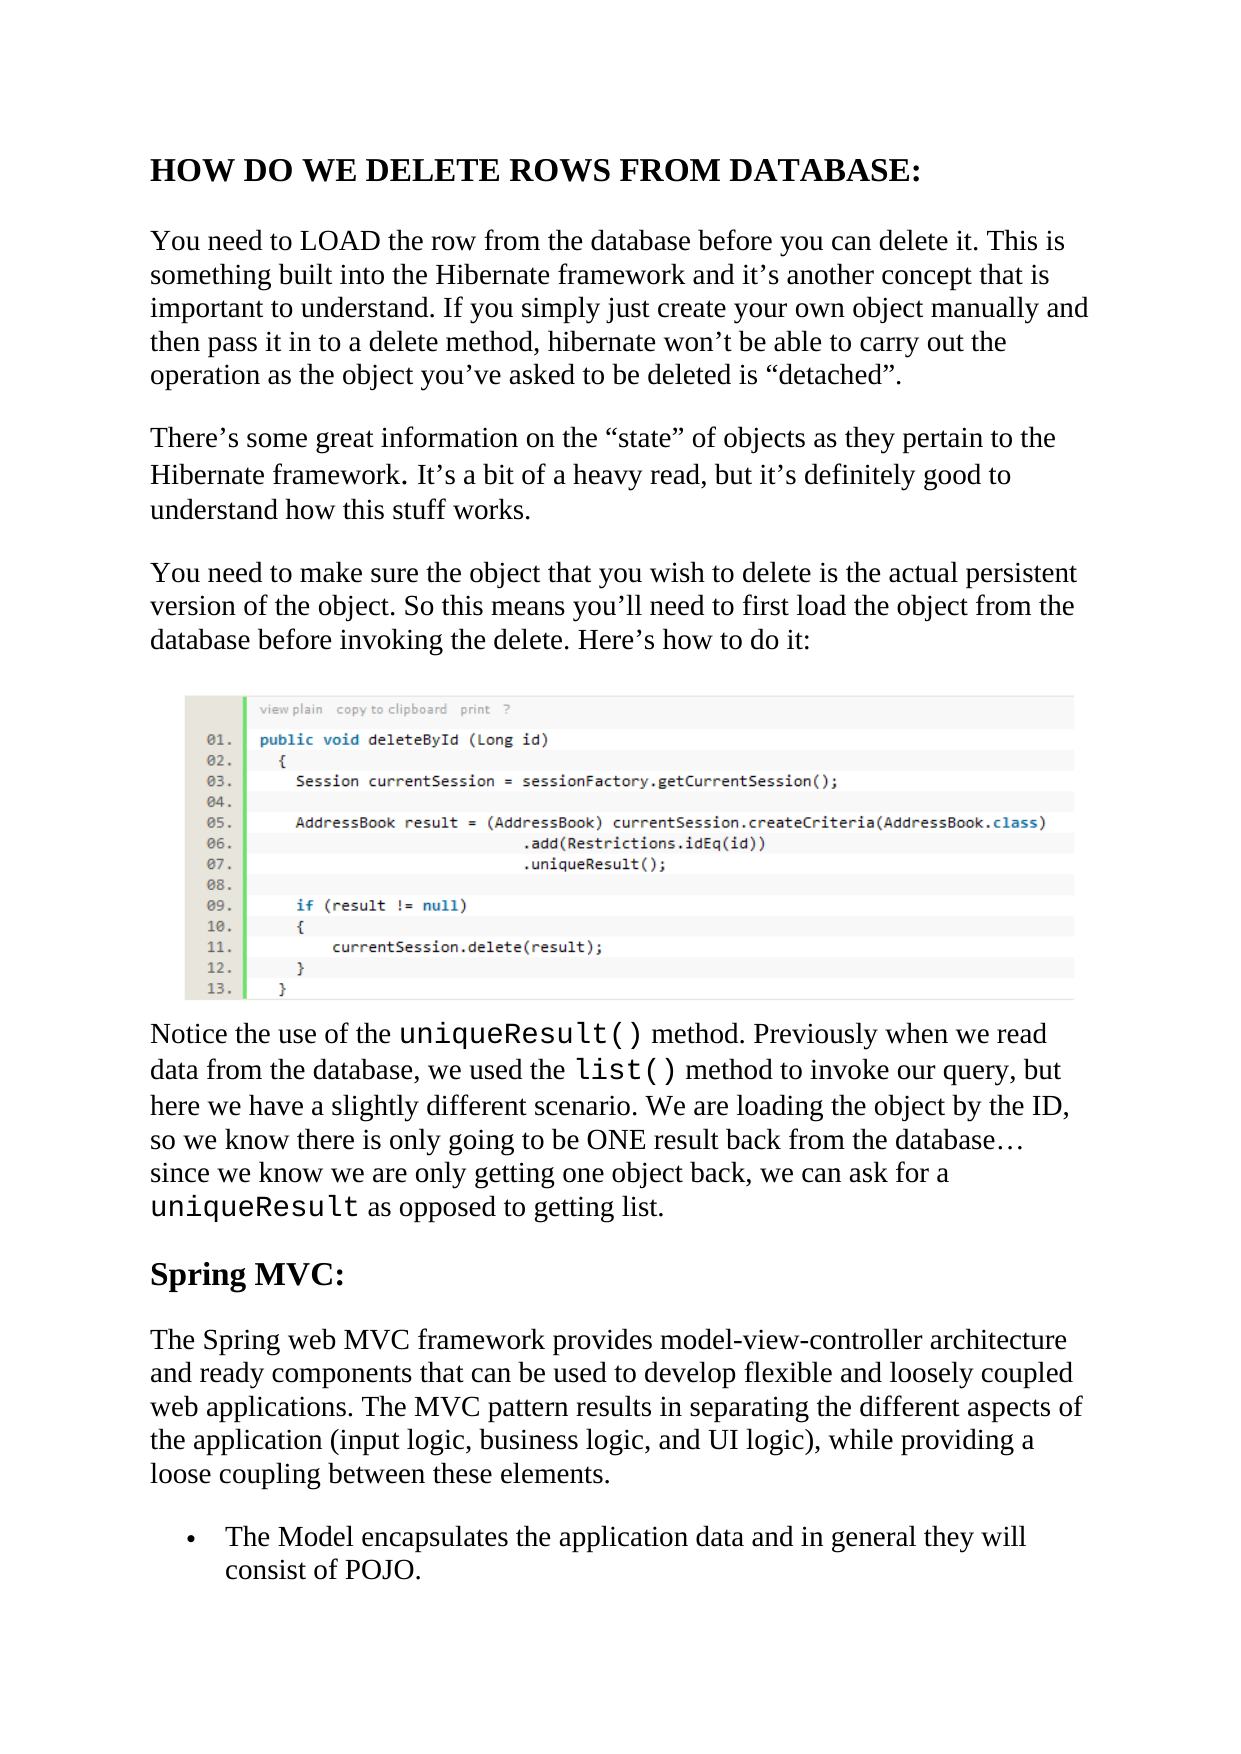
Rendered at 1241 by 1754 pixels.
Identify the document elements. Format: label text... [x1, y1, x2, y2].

text Spring MVC: [150, 1254, 1090, 1293]
text You need to make sure the object that you wish to delete is the actual persistent version of the object. So this means you’ll need to first load the object from the database before invoking the delete. Here’s how to do it: [150, 555, 1090, 655]
text You need to LOAD the row from the database before you can delete it. This is something built into the Hibernate framework and it’s another concept that is important to understand. If you simply just create your own object manually and then pass it in to a delete method, hibernate won’t be able to carry out the operation as the object you’ve asked to be deleted is “detached”. [150, 223, 1090, 391]
subtitle HOW DO WE DELETE ROWS FROM DATABASE: [150, 150, 1090, 188]
picture [150, 684, 1091, 1017]
text Notice the use of the uniqueResult() method. Previously when we read data from the database, we used the list() method to invoke our query, but here we have a slightly different scenario. We are loading the object by the ID, so we know there is only going to be ONE result back from the database… since we know we are only getting one object back, we can ask for a uniqueResult as opposed to getting list. [150, 1017, 1090, 1225]
list The Model encapsulates the application data and in general they will consist of POJO. [187, 1519, 1090, 1586]
text There’s some great information on the “state” of objects as they pertain to the Hibernate framework. It’s a bit of a heavy read, but it’s definitely good to understand how this stuff works. [150, 420, 1090, 526]
text The Spring web MVC framework provides model-view-controller architecture and ready components that can be used to develop flexible and loosely coupled web applications. The MVC pattern results in separating the different aspects of the application (input logic, business logic, and UI logic), while providing a loose coupling between these elements. [150, 1322, 1090, 1489]
